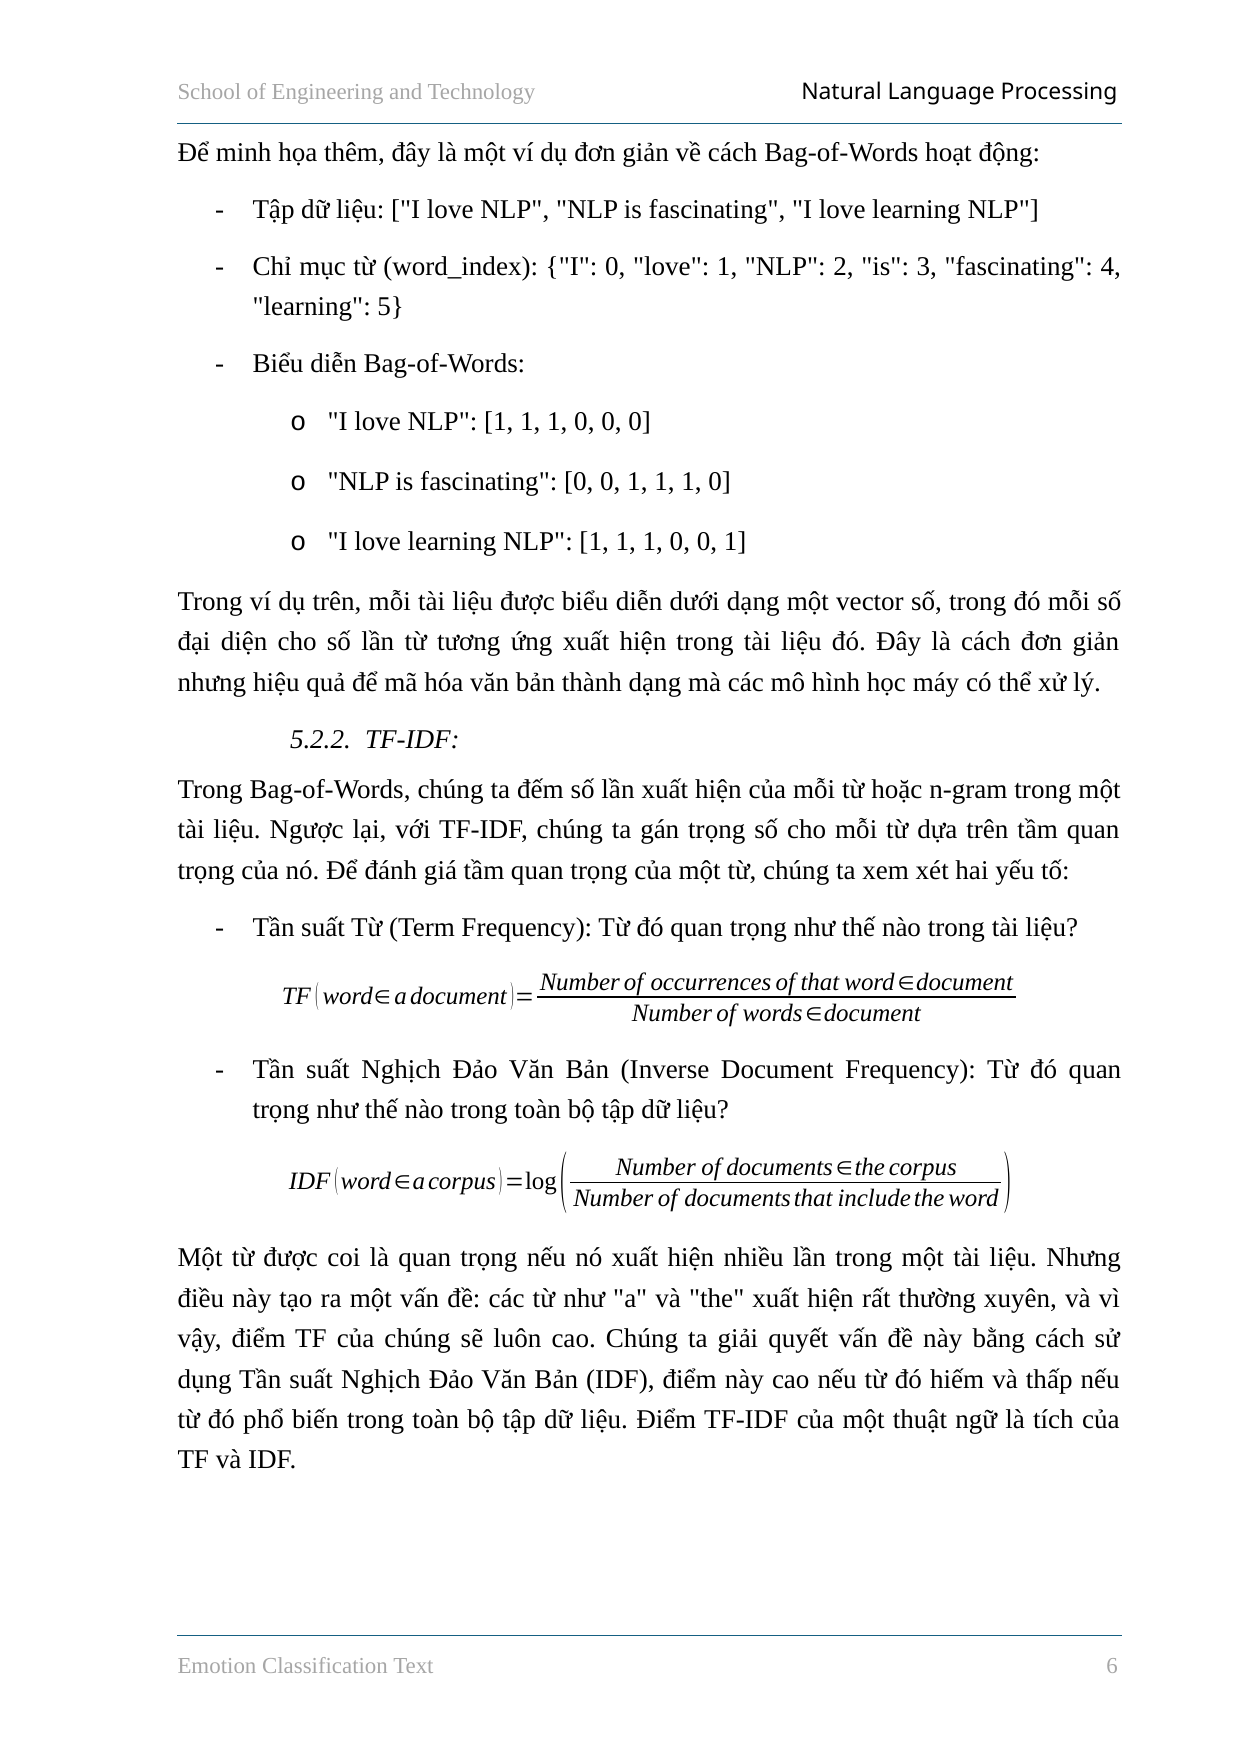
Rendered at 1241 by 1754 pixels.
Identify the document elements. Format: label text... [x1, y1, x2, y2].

list "I love learning NLP": [1, 1, 1, 0, 0, 1] [290, 525, 1122, 558]
list Chỉ mục từ (word_index): {"I": 0, "love": 1, "NLP": 2, "is": 3, "fascinating": 4, "learning": 5} [215, 250, 1122, 322]
list Tập dữ liệu: ["I love NLP", "NLP is fascinating", "I love learning NLP"] [215, 193, 1122, 224]
list "I love NLP": [1, 1, 1, 0, 0, 0] [290, 405, 1122, 438]
list Tần suất Nghịch Đảo Văn Bản (Inverse Document Frequency): Từ đó quan trọng như thế nào trong toàn bộ tập dữ liệu? [215, 1053, 1122, 1124]
text Một từ được coi là quan trọng nếu nó xuất hiện nhiều lần trong một tài liệu. Nhưng điều này tạo ra một vấn đề: các từ như "a" và "the" xuất hiện rất thường xuyên, và vì vậy, điểm TF của chúng sẽ luôn cao. Chúng ta giải quyết vấn đề này bằng cách sử dụng Tần suất Nghịch Đảo Văn Bản (IDF), điểm này cao nếu từ đó hiếm và thấp nếu từ đó phổ biến trong toàn bộ tập dữ liệu. Điểm TF-IDF của một thuật ngữ là tích của TF và IDF. [177, 1241, 1122, 1475]
list Biểu diễn Bag-of-Words: [215, 348, 1122, 379]
text Để minh họa thêm, đây là một ví dụ đơn giản về cách Bag-of-Words hoạt động: [177, 136, 1122, 167]
text Trong ví dụ trên, mỗi tài liệu được biểu diễn dưới dạng một vector số, trong đó mỗi số đại diện cho số lần từ tương ứng xuất hiện trong tài liệu đó. Đây là cách đơn giản nhưng hiệu quả để mã hóa văn bản thành dạng mà các mô hình học máy có thể xử lý. [177, 585, 1122, 697]
text Trong Bag-of-Words, chúng ta đếm số lần xuất hiện của mỗi từ hoặc n-gram trong một tài liệu. Ngược lại, với TF-IDF, chúng ta gán trọng số cho mỗi từ dựa trên tầm quan trọng của nó. Để đánh giá tầm quan trọng của một từ, chúng ta xem xét hai yếu tố: [177, 773, 1122, 885]
list "NLP is fascinating": [0, 0, 1, 1, 1, 0] [290, 465, 1122, 498]
list Tần suất Từ (Term Frequency): Từ đó quan trọng như thế nào trong tài liệu? [215, 911, 1122, 942]
text TF-IDF: [290, 723, 1122, 754]
